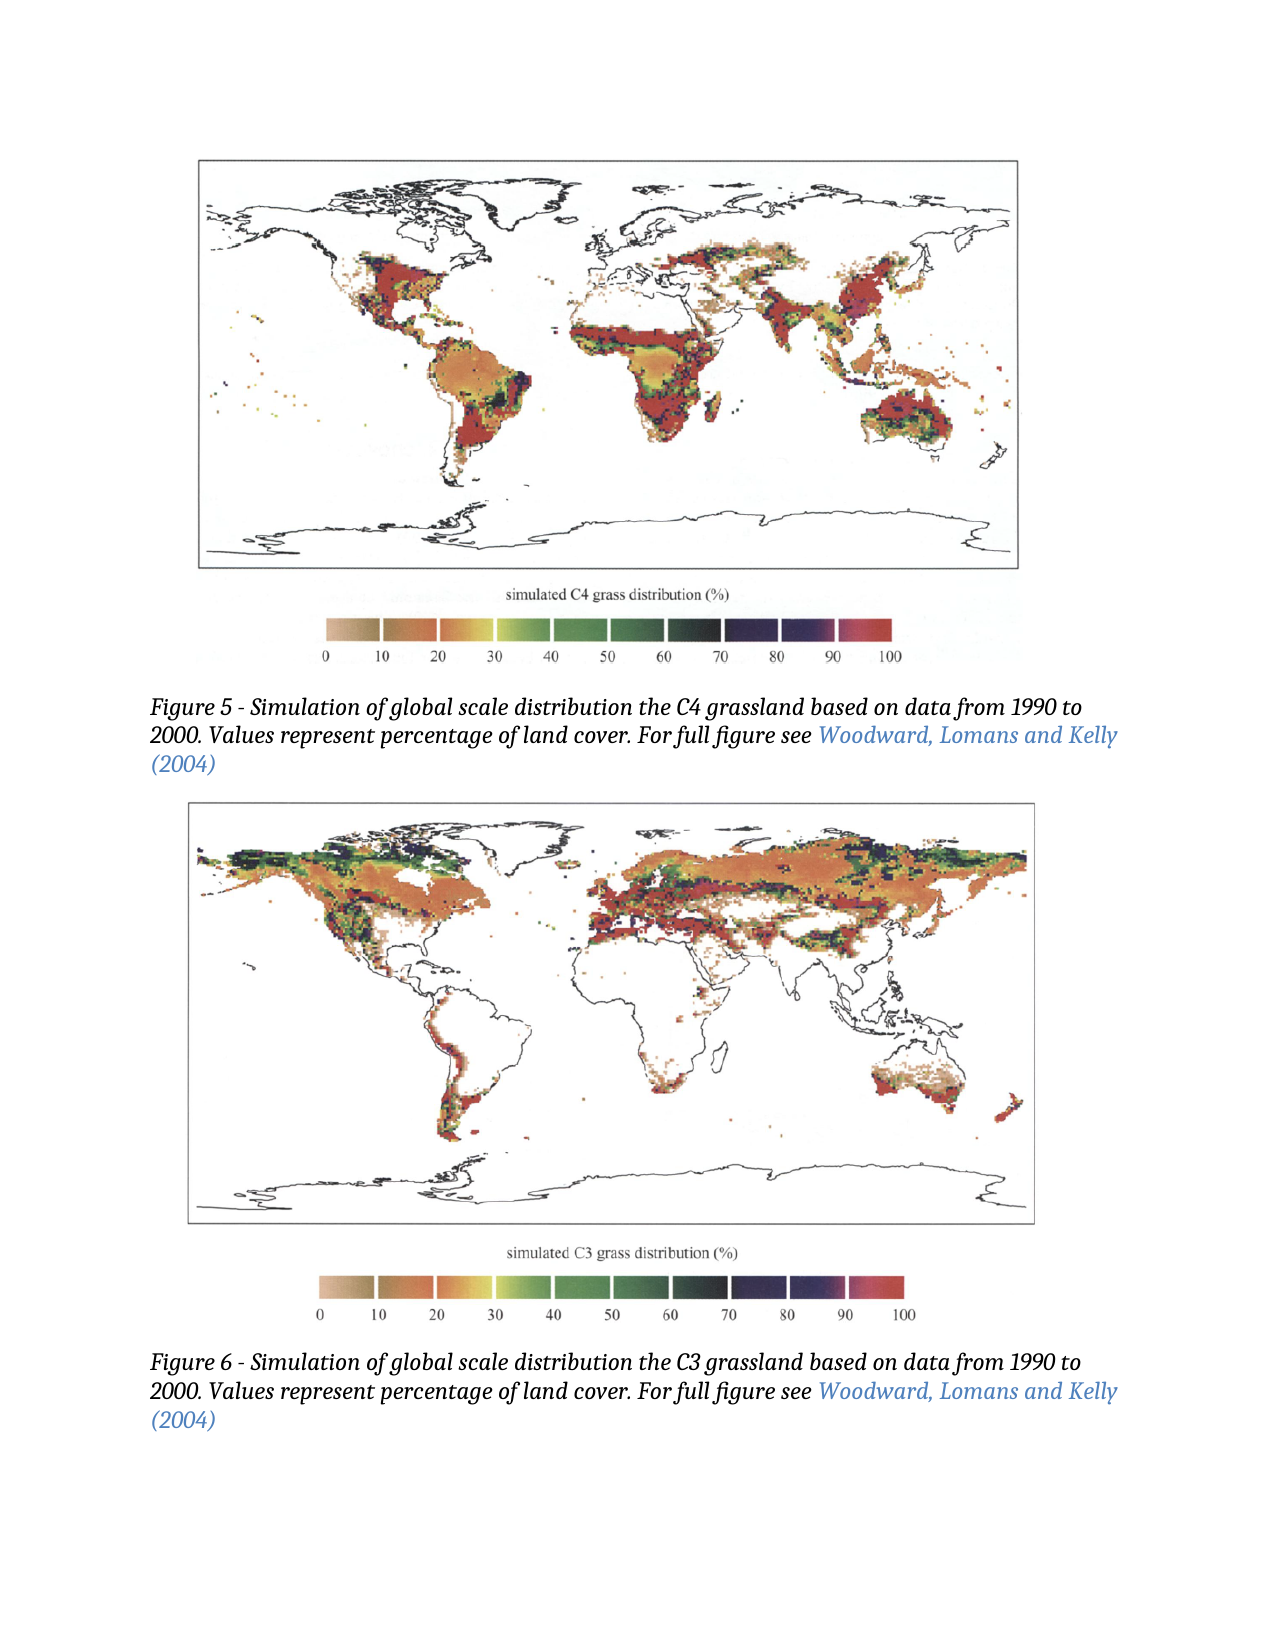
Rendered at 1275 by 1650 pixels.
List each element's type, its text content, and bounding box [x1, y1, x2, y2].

picture [168, 791, 1044, 1328]
text Figure 5 - Simulation of global scale distribution the C4 grassland based on data from 1990 to 2000. Values represent percentage of land cover. For full figure see Woodward, Lomans and Kelly (2004) [150, 692, 1125, 779]
picture [168, 150, 1044, 672]
text Figure 6 - Simulation of global scale distribution the C3 grassland based on data from 1990 to 2000. Values represent percentage of land cover. For full figure see Woodward, Lomans and Kelly (2004) [150, 1348, 1125, 1434]
